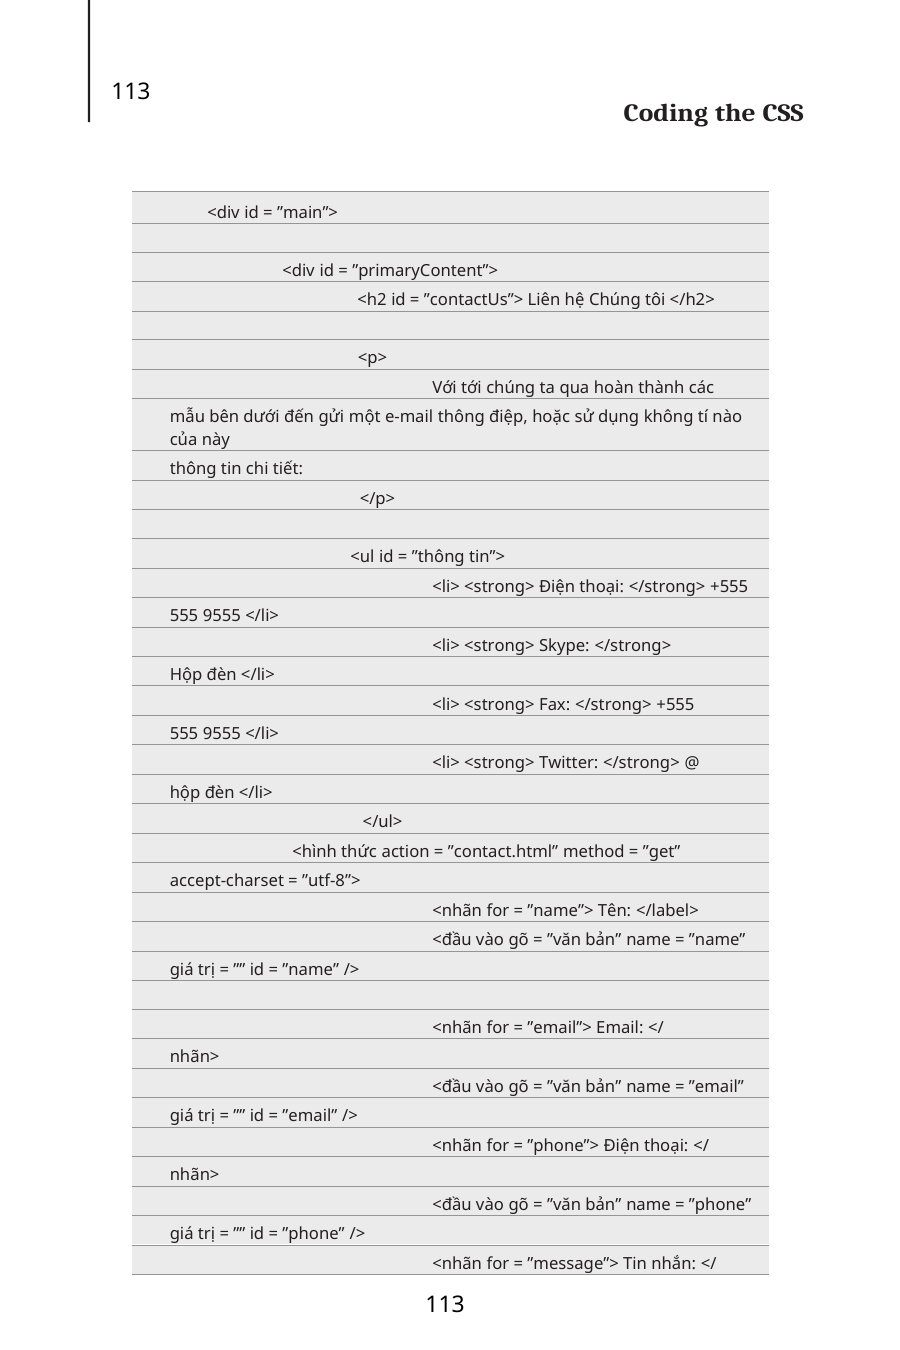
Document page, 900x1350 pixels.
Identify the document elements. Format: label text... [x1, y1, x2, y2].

table_cell <li> <strong> Điện thoại: </strong> +555 [132, 569, 769, 597]
table_cell giá trị = ”” id = ”email” /> [132, 1098, 769, 1127]
table_cell <p> [132, 340, 769, 369]
table_cell hộp đèn </li> [132, 775, 769, 803]
table_cell [132, 312, 769, 339]
table_cell 555 9555 </li> [132, 716, 769, 744]
table_cell [132, 510, 769, 538]
table_cell [132, 224, 769, 252]
table_cell accept-charset = ”utf-8”> [132, 863, 769, 892]
table_cell giá trị = ”” id = ”phone” /> [132, 1216, 769, 1244]
table_cell <li> <strong> Skype: </strong> [132, 628, 769, 656]
table_cell <đầu vào gõ = ”văn bản” name = ”phone” [132, 1187, 769, 1215]
table_cell nhãn> [132, 1157, 769, 1186]
table_cell mẫu bên dưới đến gửi một e-mail thông điệp, hoặc sử dụng không tí nào của này [132, 399, 769, 450]
table_cell <h2 id = ”contactUs”> Liên hệ Chúng tôi </h2> [132, 282, 769, 311]
table_cell nhãn> [132, 1039, 769, 1068]
table_cell <li> <strong> Fax: </strong> +555 [132, 686, 769, 715]
table_cell <đầu vào gõ = ”văn bản” name = ”email” [132, 1069, 769, 1097]
table_cell <li> <strong> Twitter: </strong> @ [132, 745, 769, 774]
table_cell 555 9555 </li> [132, 598, 769, 626]
table_cell thông tin chi tiết: [132, 451, 769, 480]
table_cell <đầu vào gõ = ”văn bản” name = ”name” [132, 922, 769, 951]
table_cell Với tới chúng ta qua hoàn thành các [132, 370, 769, 398]
table_cell <div id = ”primaryContent”> [132, 253, 769, 281]
table_cell </ul> [132, 804, 769, 833]
table_cell giá trị = ”” id = ”name” /> [132, 952, 769, 980]
table_cell <nhãn for = ”phone”> Điện thoại: </ [132, 1128, 769, 1156]
table_cell <hình thức action = ”contact.html” method = ”get” [132, 834, 769, 862]
table_cell <nhãn for = ”name”> Tên: </label> [132, 893, 769, 921]
table_cell Hộp đèn </li> [132, 657, 769, 685]
table_cell <nhãn for = ”message”> Tin nhắn: </ [132, 1246, 769, 1274]
table_header <div id = ”main”> [132, 192, 769, 223]
table_cell <ul id = ”thông tin”> [132, 539, 769, 567]
table_cell <nhãn for = ”email”> Email: </ [132, 1010, 769, 1038]
table_cell </p> [132, 481, 769, 509]
table_cell [132, 981, 769, 1009]
